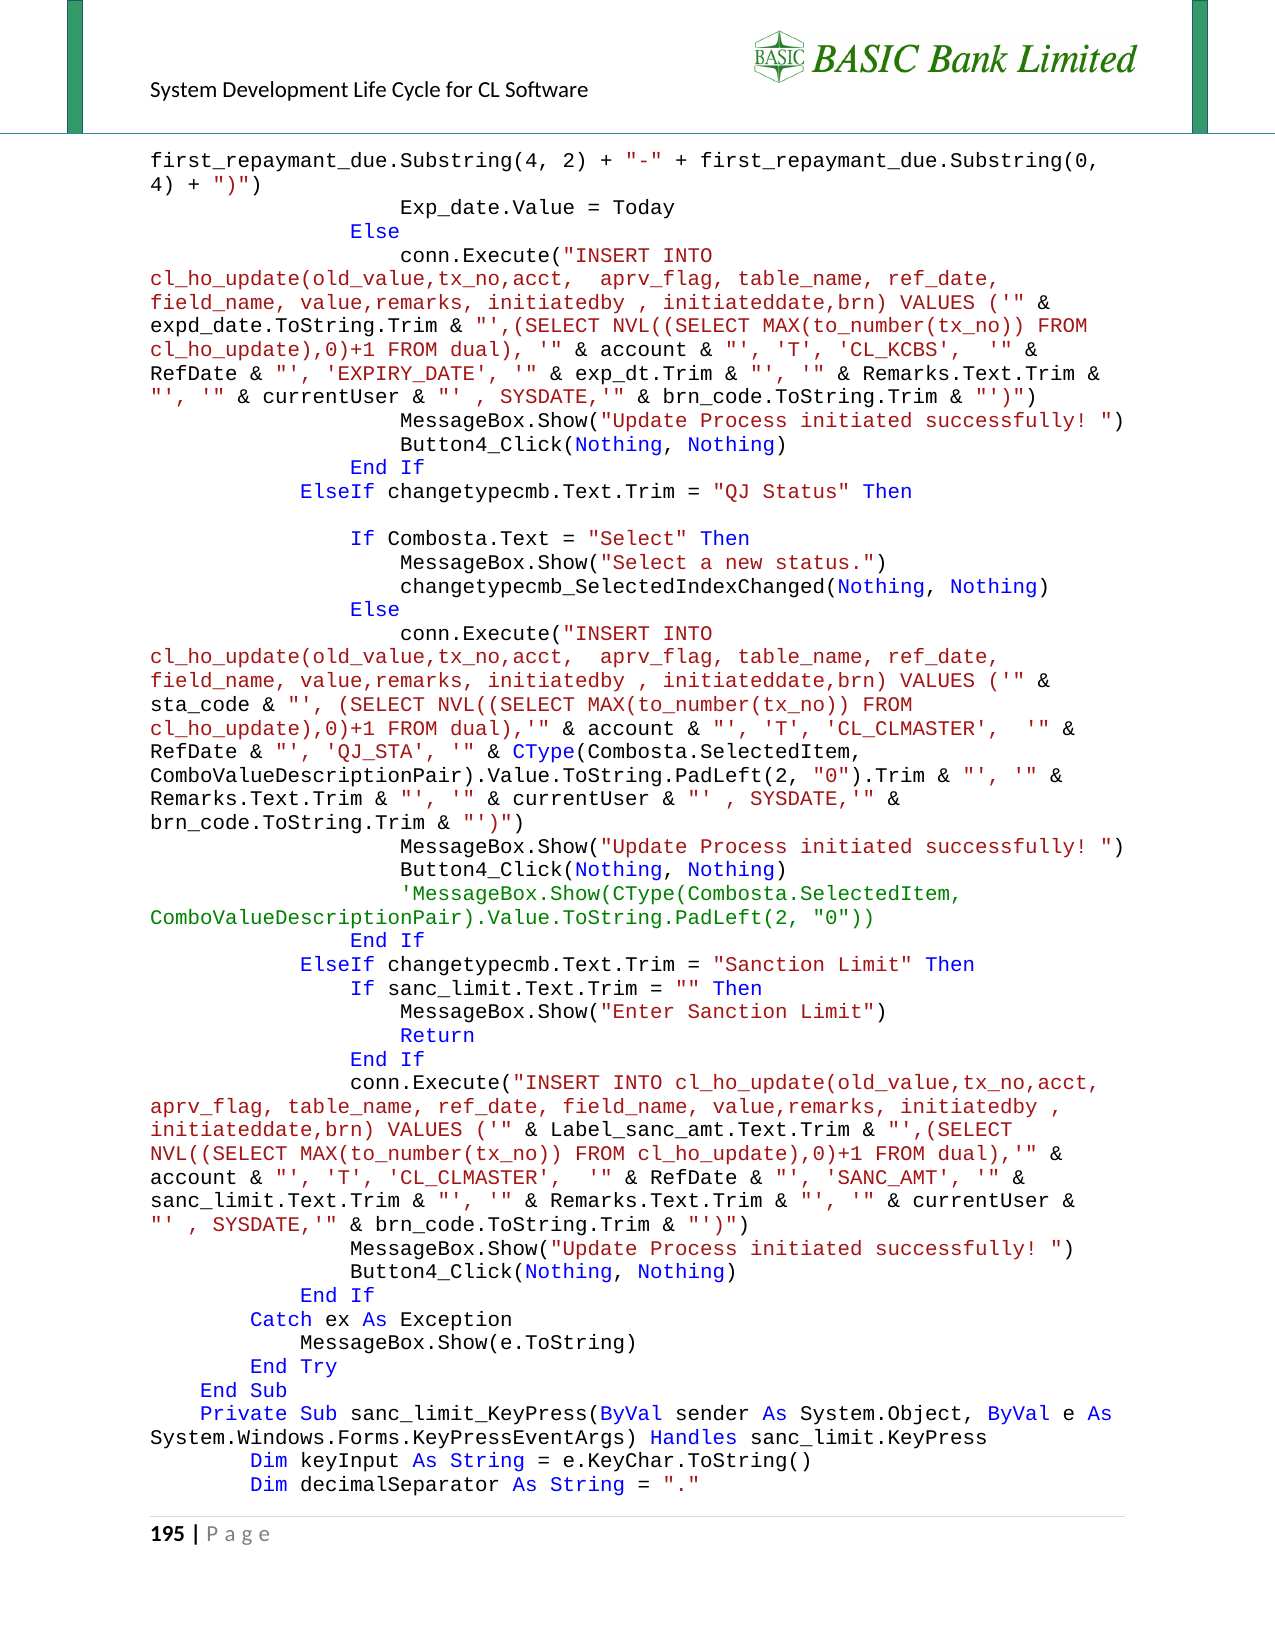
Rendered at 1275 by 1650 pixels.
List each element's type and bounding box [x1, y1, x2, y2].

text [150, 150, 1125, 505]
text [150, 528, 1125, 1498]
picture [749, 29, 1140, 84]
